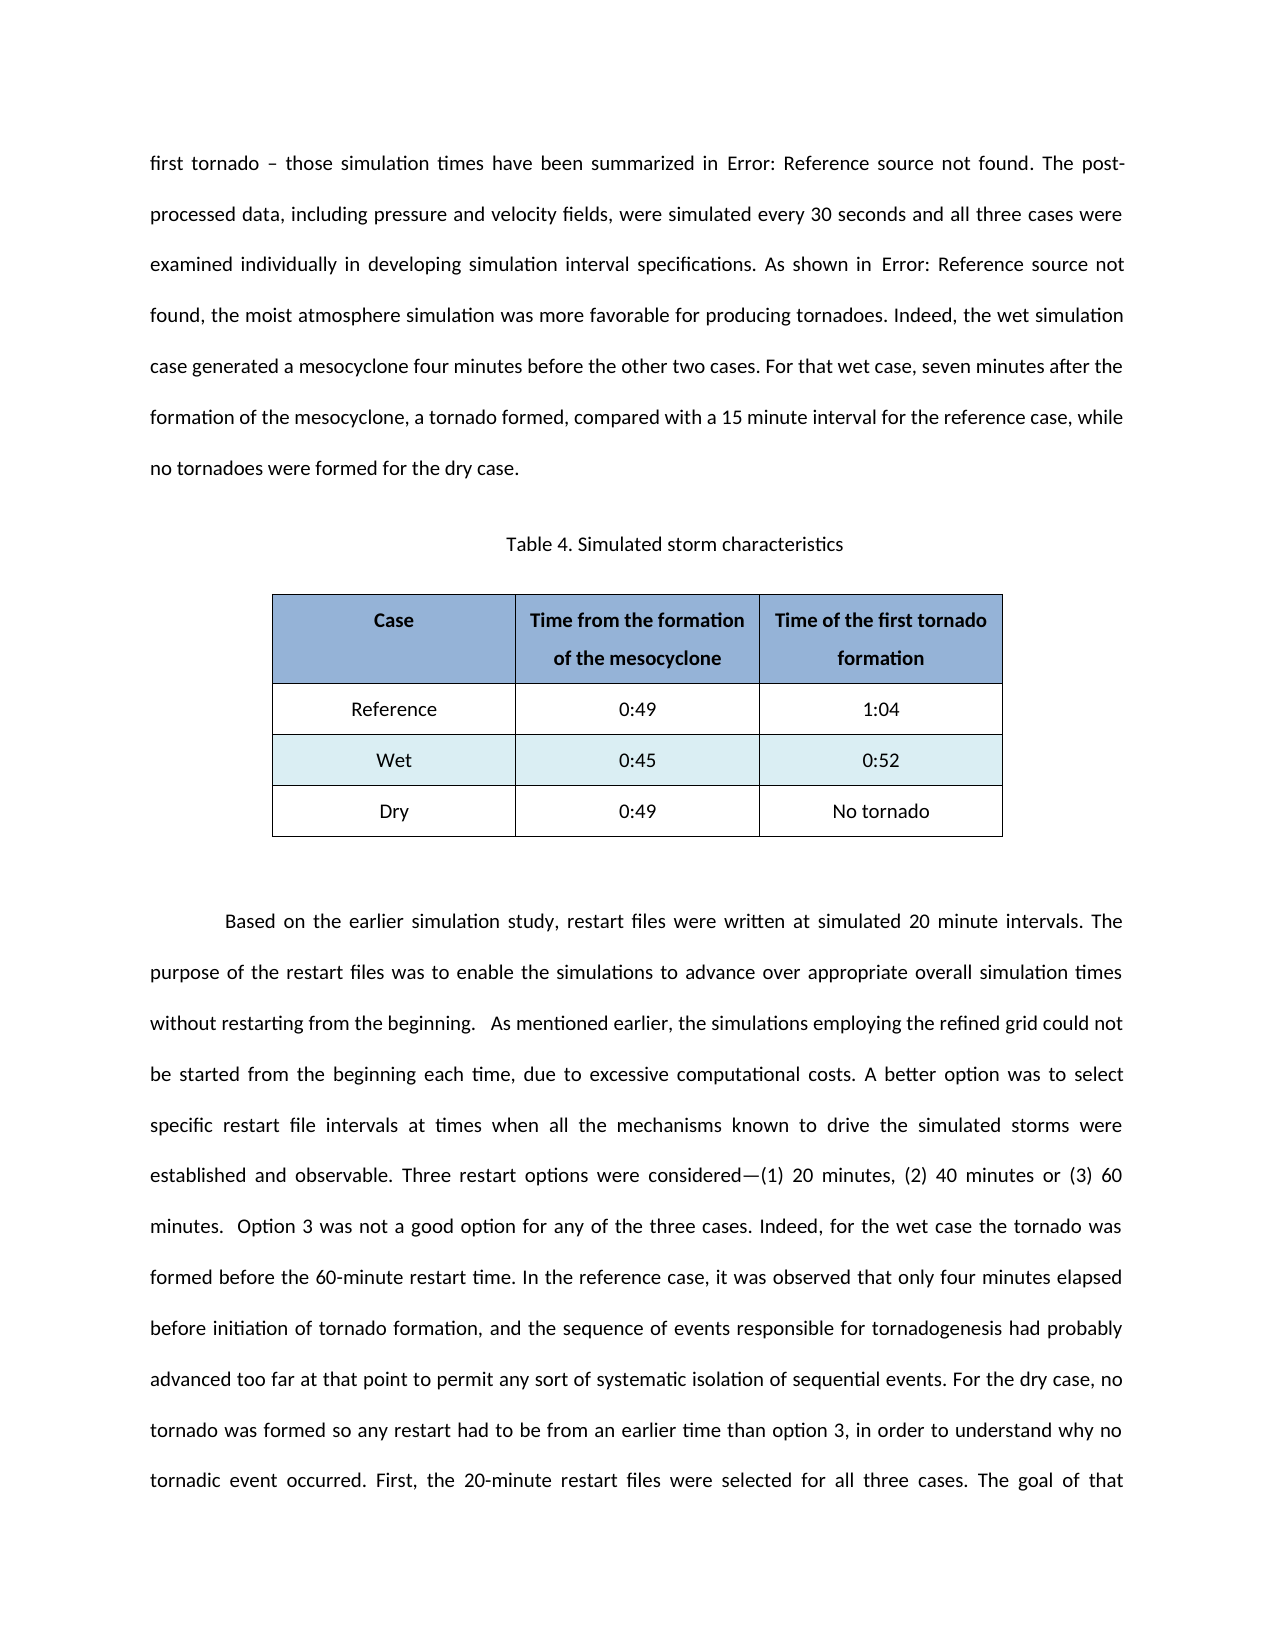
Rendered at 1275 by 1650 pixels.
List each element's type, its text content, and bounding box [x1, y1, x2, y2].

table_cell 0:49 [516, 786, 759, 836]
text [150, 908, 1125, 1493]
table_cell Wet [273, 735, 515, 785]
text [150, 150, 1125, 480]
table_header Case [273, 595, 515, 683]
table_header Time of the first tornado formation [760, 595, 1002, 683]
table_cell Reference [273, 684, 515, 734]
table_cell 1:04 [760, 684, 1002, 734]
table_cell 0:49 [516, 684, 759, 734]
table_cell 0:45 [516, 735, 759, 785]
table_header Time from the formation of the mesocyclone [516, 595, 759, 683]
table_cell Dry [273, 786, 515, 836]
table_cell No tornado [760, 786, 1002, 836]
text Table 4. Simulated storm characteristics [150, 531, 1125, 556]
table_cell 0:52 [760, 735, 1002, 785]
